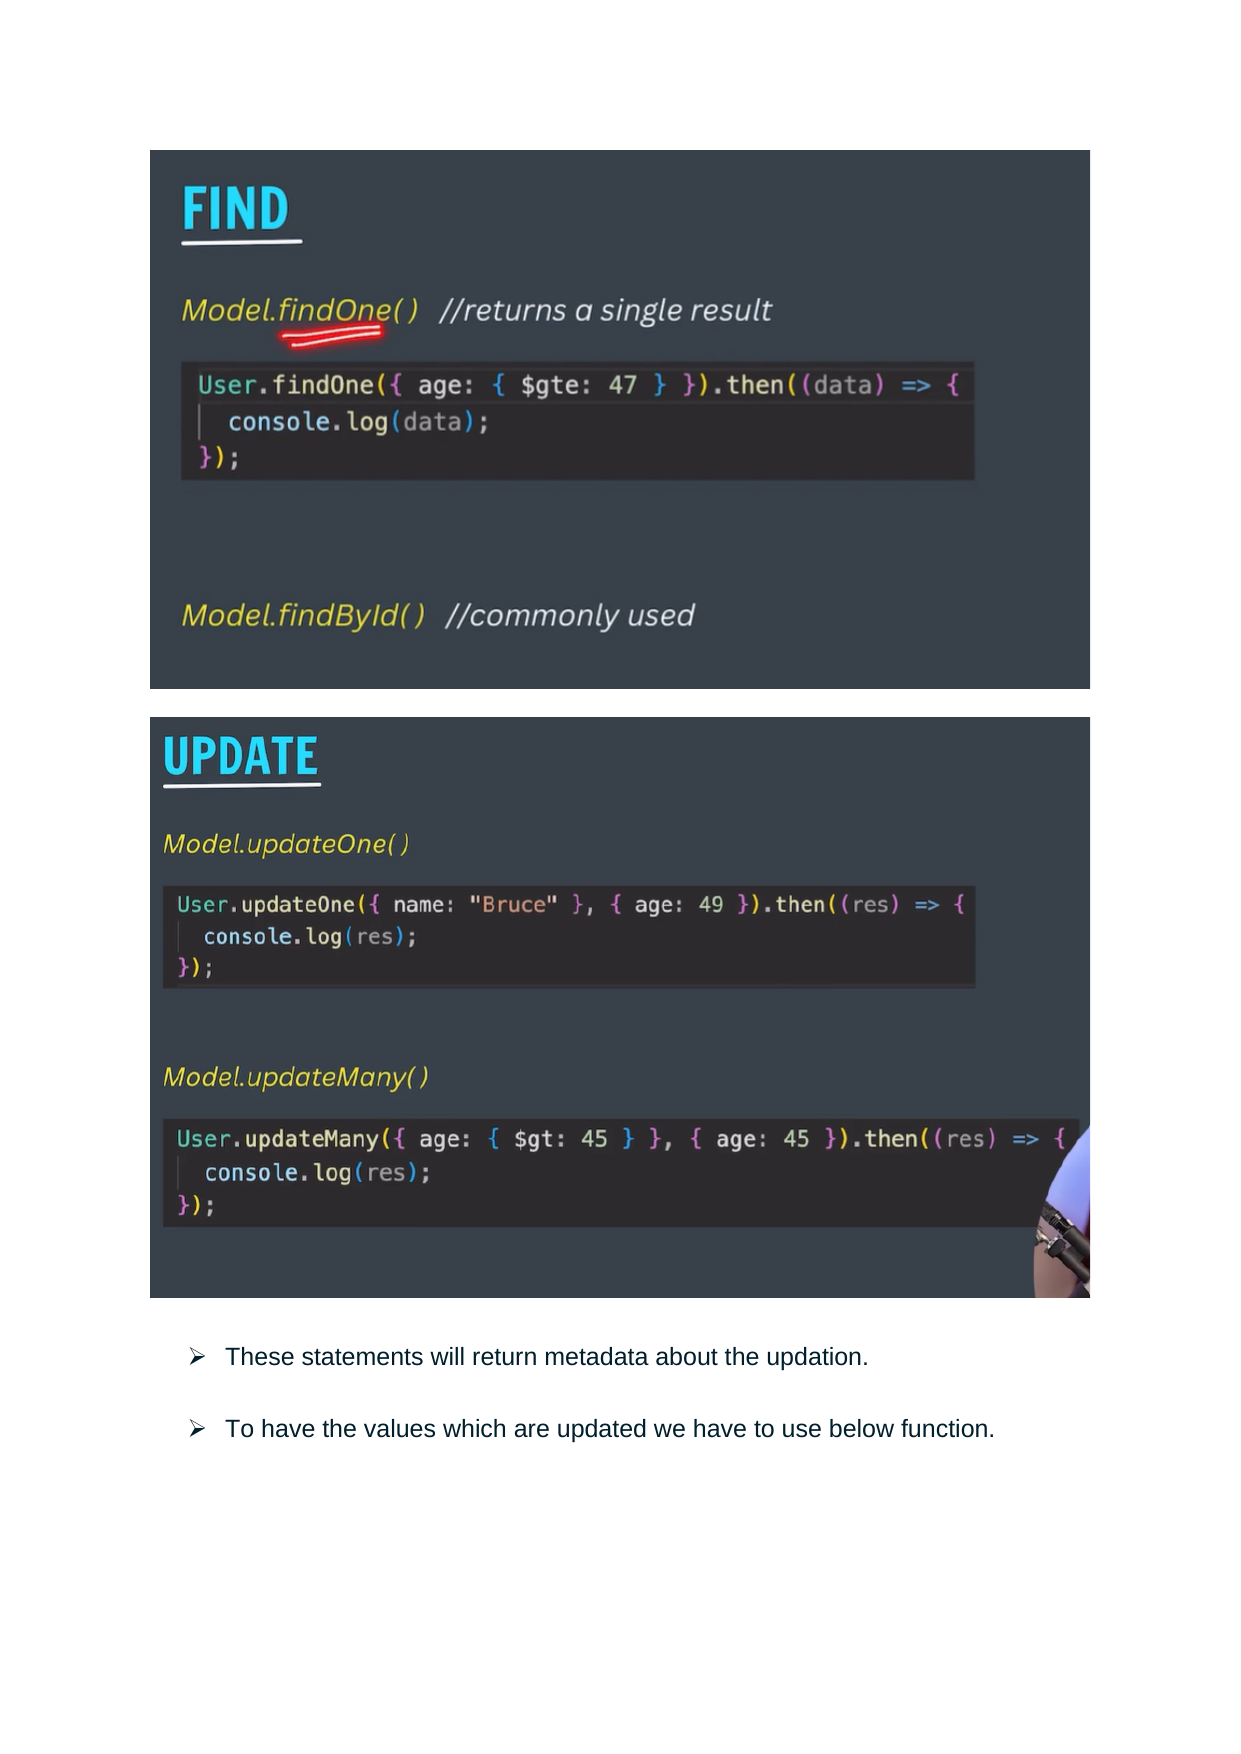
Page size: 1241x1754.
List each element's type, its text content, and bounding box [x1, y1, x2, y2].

picture [150, 150, 1091, 689]
list These statements will return metadata about the updation. [187, 1327, 1090, 1370]
list To have the values which are updated we have to use below function. [187, 1399, 1090, 1443]
picture [150, 717, 1091, 1298]
